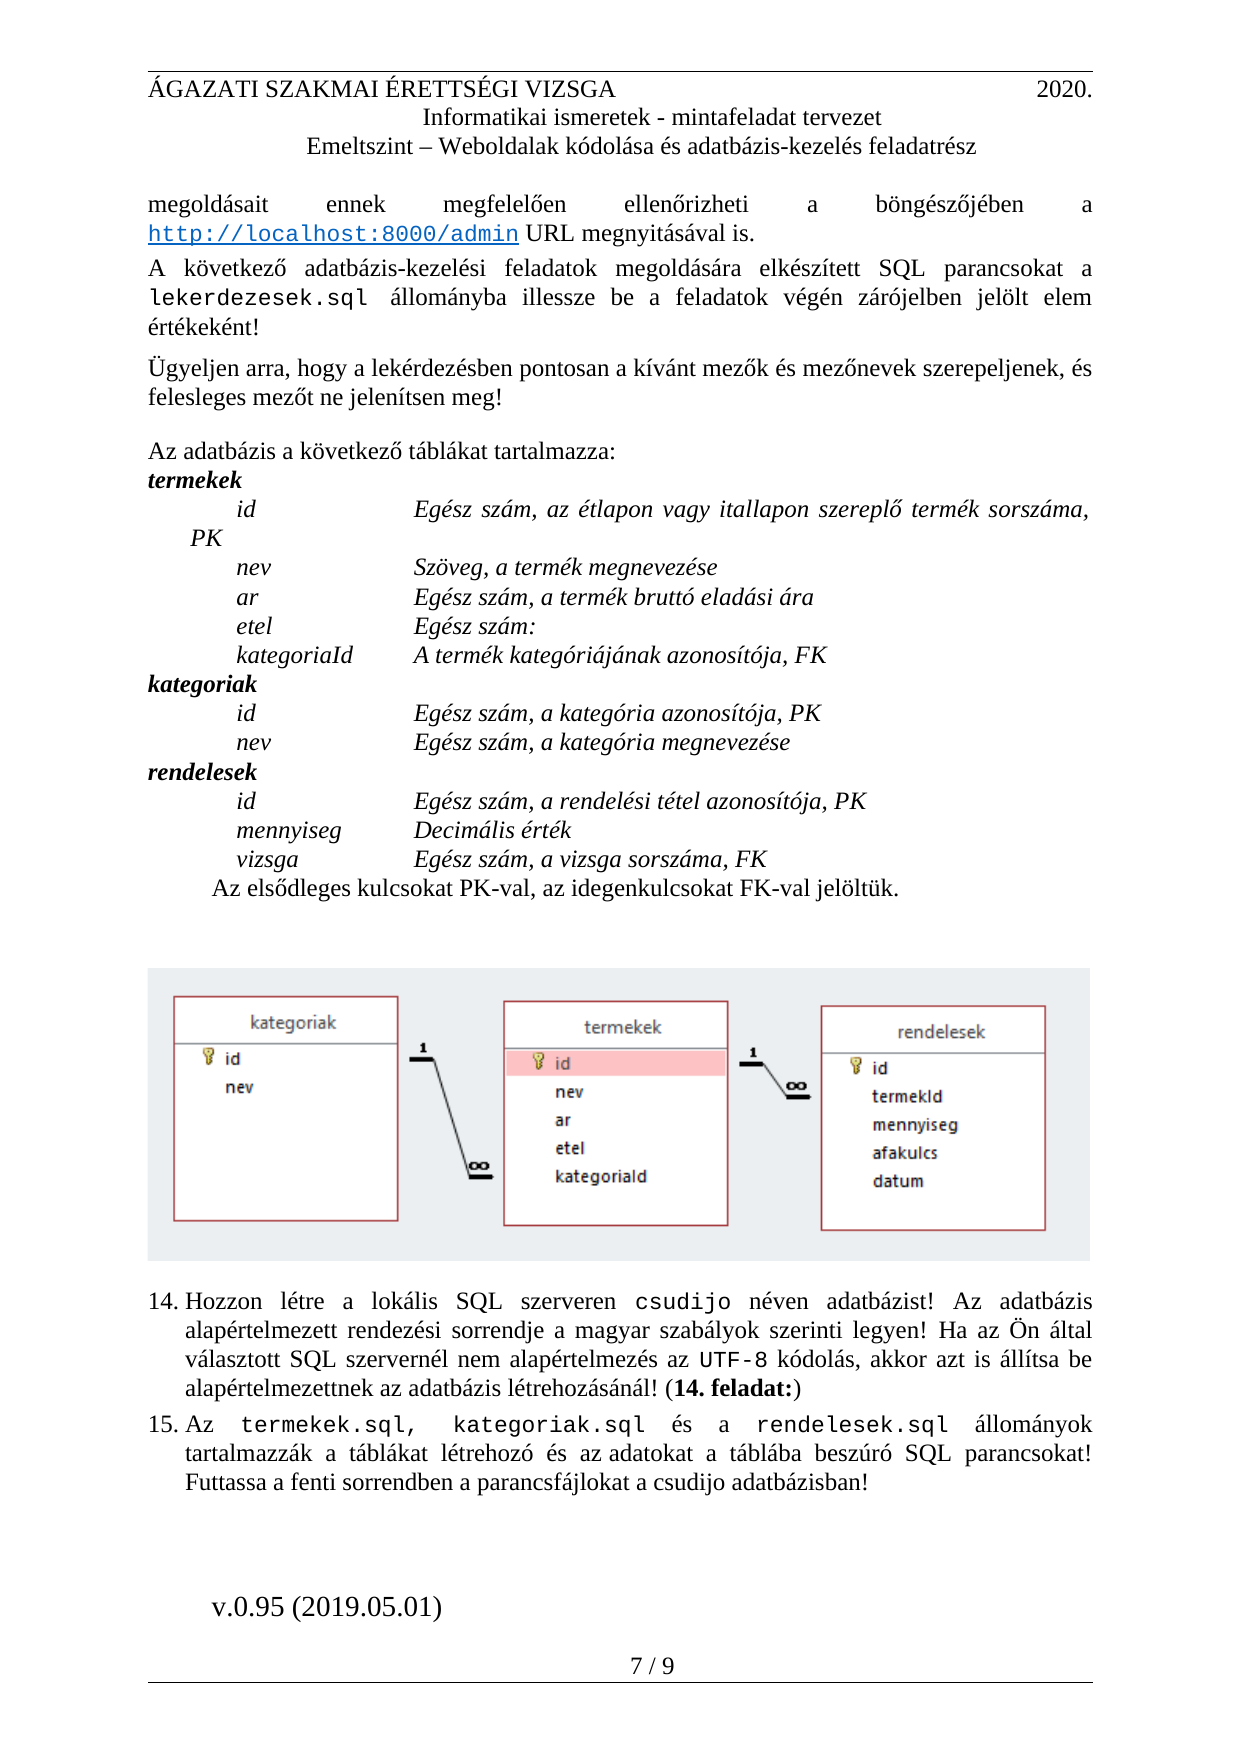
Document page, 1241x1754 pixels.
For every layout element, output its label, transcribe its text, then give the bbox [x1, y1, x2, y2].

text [148, 189, 1093, 247]
text termekek [148, 465, 1093, 494]
text vizsga Egész szám, a vizsga sorszáma, FK [190, 844, 1093, 873]
text Az adatbázis a következő táblákat tartalmazza: [148, 436, 1093, 465]
text rendelesek [148, 757, 1093, 786]
text id Egész szám, a rendelési tétel azonosítója, PK [190, 786, 1093, 815]
text Az elsődleges kulcsokat PK-val, az idegenkulcsokat FK-val jelöltük. [190, 873, 1093, 902]
text etel Egész szám: [190, 611, 1093, 640]
text ar Egész szám, a termék bruttó eladási ára [190, 582, 1093, 611]
text kategoriak [148, 669, 1093, 698]
text nev Szöveg, a termék megnevezése [190, 552, 1093, 582]
text kategoriaId A termék kategóriájának azonosítója, FK [190, 640, 1093, 669]
text Ügyeljen arra, hogy a lekérdezésben pontosan a kívánt mezők és mezőnevek szerepeljenek, és felesleges mezőt ne jelenítsen meg! [148, 353, 1093, 411]
picture [147, 968, 1090, 1261]
text id Egész szám, a kategória azonosítója, PK [221, 698, 1093, 727]
text id Egész szám, az étlapon vagy itallapon szereplő termék sorszáma, PK [190, 494, 1093, 552]
text A következő adatbázis-kezelési feladatok megoldására elkészített SQL parancsokat a lekerdezesek.sql állományba illessze be a feladatok végén zárójelben jelölt elem értékeként! [148, 253, 1093, 341]
text mennyiseg Decimális érték [190, 815, 1093, 844]
text nev Egész szám, a kategória megnevezése [221, 727, 1093, 757]
list Hozzon létre a lokális SQL szerveren csudijo néven adatbázist! Az adatbázis alapértelmezett rendezési sorrendje a magyar szabályok szerinti legyen! Ha az Ön által választott SQL szervernél nem alapértelmezés az UTF-8 kódolás, akkor azt is állítsa be alapértelmezettnek az adatbázis létrehozásánál! (14. feladat:) [148, 1286, 1093, 1403]
list Az termekek.sql, kategoriak.sql és a rendelesek.sql állományok tartalmazzák a táblákat létrehozó és az adatokat a táblába beszúró SQL parancsokat! Futtassa a fenti sorrendben a parancsfájlokat a csudijo adatbázisban! [148, 1409, 1093, 1496]
